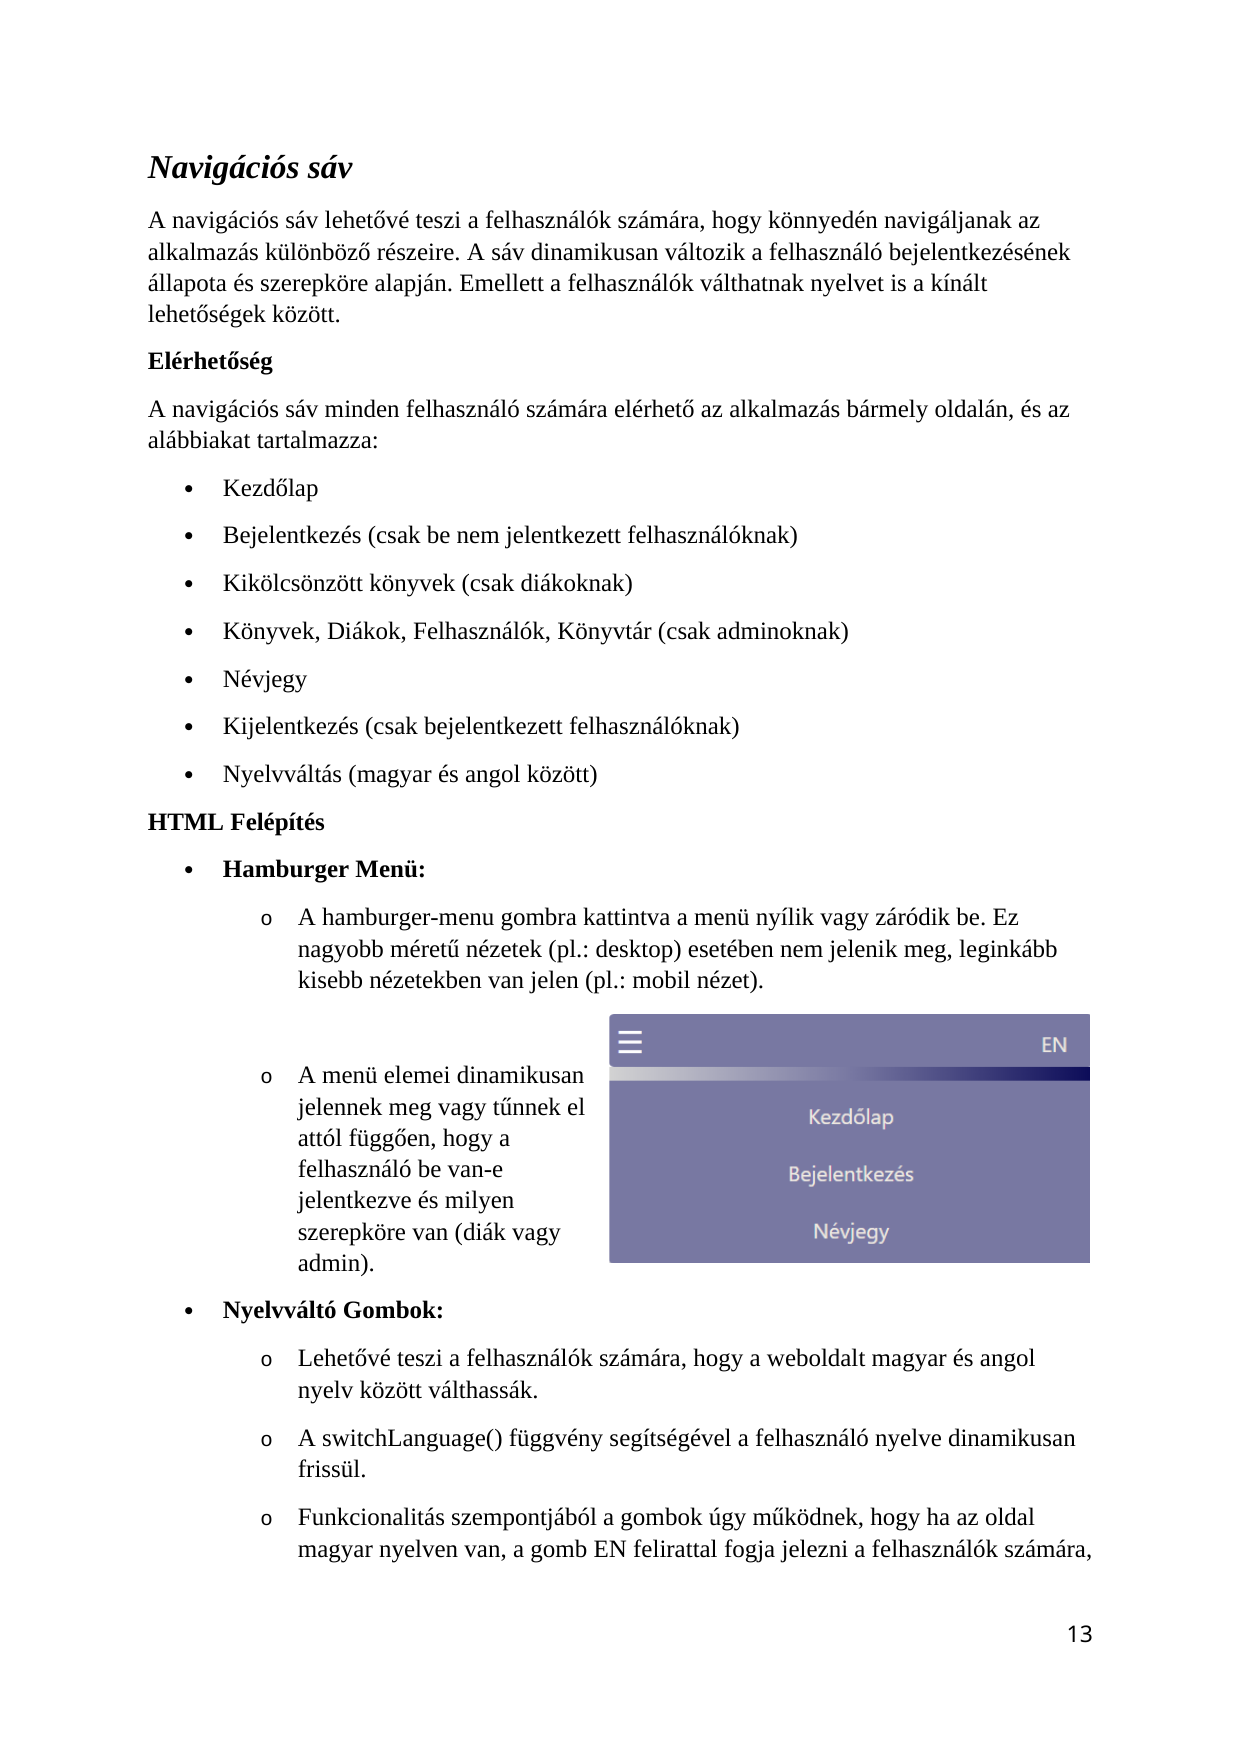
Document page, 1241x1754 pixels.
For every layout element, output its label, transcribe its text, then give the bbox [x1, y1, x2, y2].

list Névjegy [185, 664, 1093, 692]
list Bejelentkezés (csak be nem jelentkezett felhasználóknak) [185, 521, 1093, 549]
list Kezdőlap [185, 473, 1093, 502]
text HTML Felépítés [148, 807, 1093, 836]
list A hamburger-menu gombra kattintva a menü nyílik vagy záródik be. Ez nagyobb méretű nézetek (pl.: desktop) esetében nem jelenik meg, leginkább kisebb nézetekben van jelen (pl.: mobil nézet). [260, 902, 1093, 994]
list Nyelvváltás (magyar és angol között) [185, 759, 1093, 788]
picture [608, 1014, 1090, 1262]
text Navigációs sáv [148, 148, 1093, 186]
text A navigációs sáv minden felhasználó számára elérhető az alkalmazás bármely oldalán, és az alábbiakat tartalmazza: [148, 394, 1093, 454]
list Hamburger Menü: [185, 854, 1093, 883]
list A switchLanguage() függvény segítségével a felhasználó nyelve dinamikusan frissül. [260, 1423, 1093, 1483]
list Kikölcsönzött könyvek (csak diákoknak) [185, 568, 1093, 597]
text Elérhetőség [148, 346, 1093, 375]
list Kijelentkezés (csak bejelentkezett felhasználóknak) [185, 711, 1093, 740]
list Könyvek, Diákok, Felhasználók, Könyvtár (csak adminoknak) [185, 616, 1093, 645]
list Lehetővé teszi a felhasználók számára, hogy a weboldalt magyar és angol nyelv között válthassák. [260, 1343, 1093, 1404]
text A navigációs sáv lehetővé teszi a felhasználók számára, hogy könnyedén navigáljanak az alkalmazás különböző részeire. A sáv dinamikusan változik a felhasználó bejelentkezésének állapota és szerepköre alapján. Emellett a felhasználók válthatnak nyelvet is a kínált lehetőségek között. [148, 206, 1093, 327]
list Nyelvváltó Gombok: [185, 1295, 1093, 1324]
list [260, 1502, 1093, 1563]
